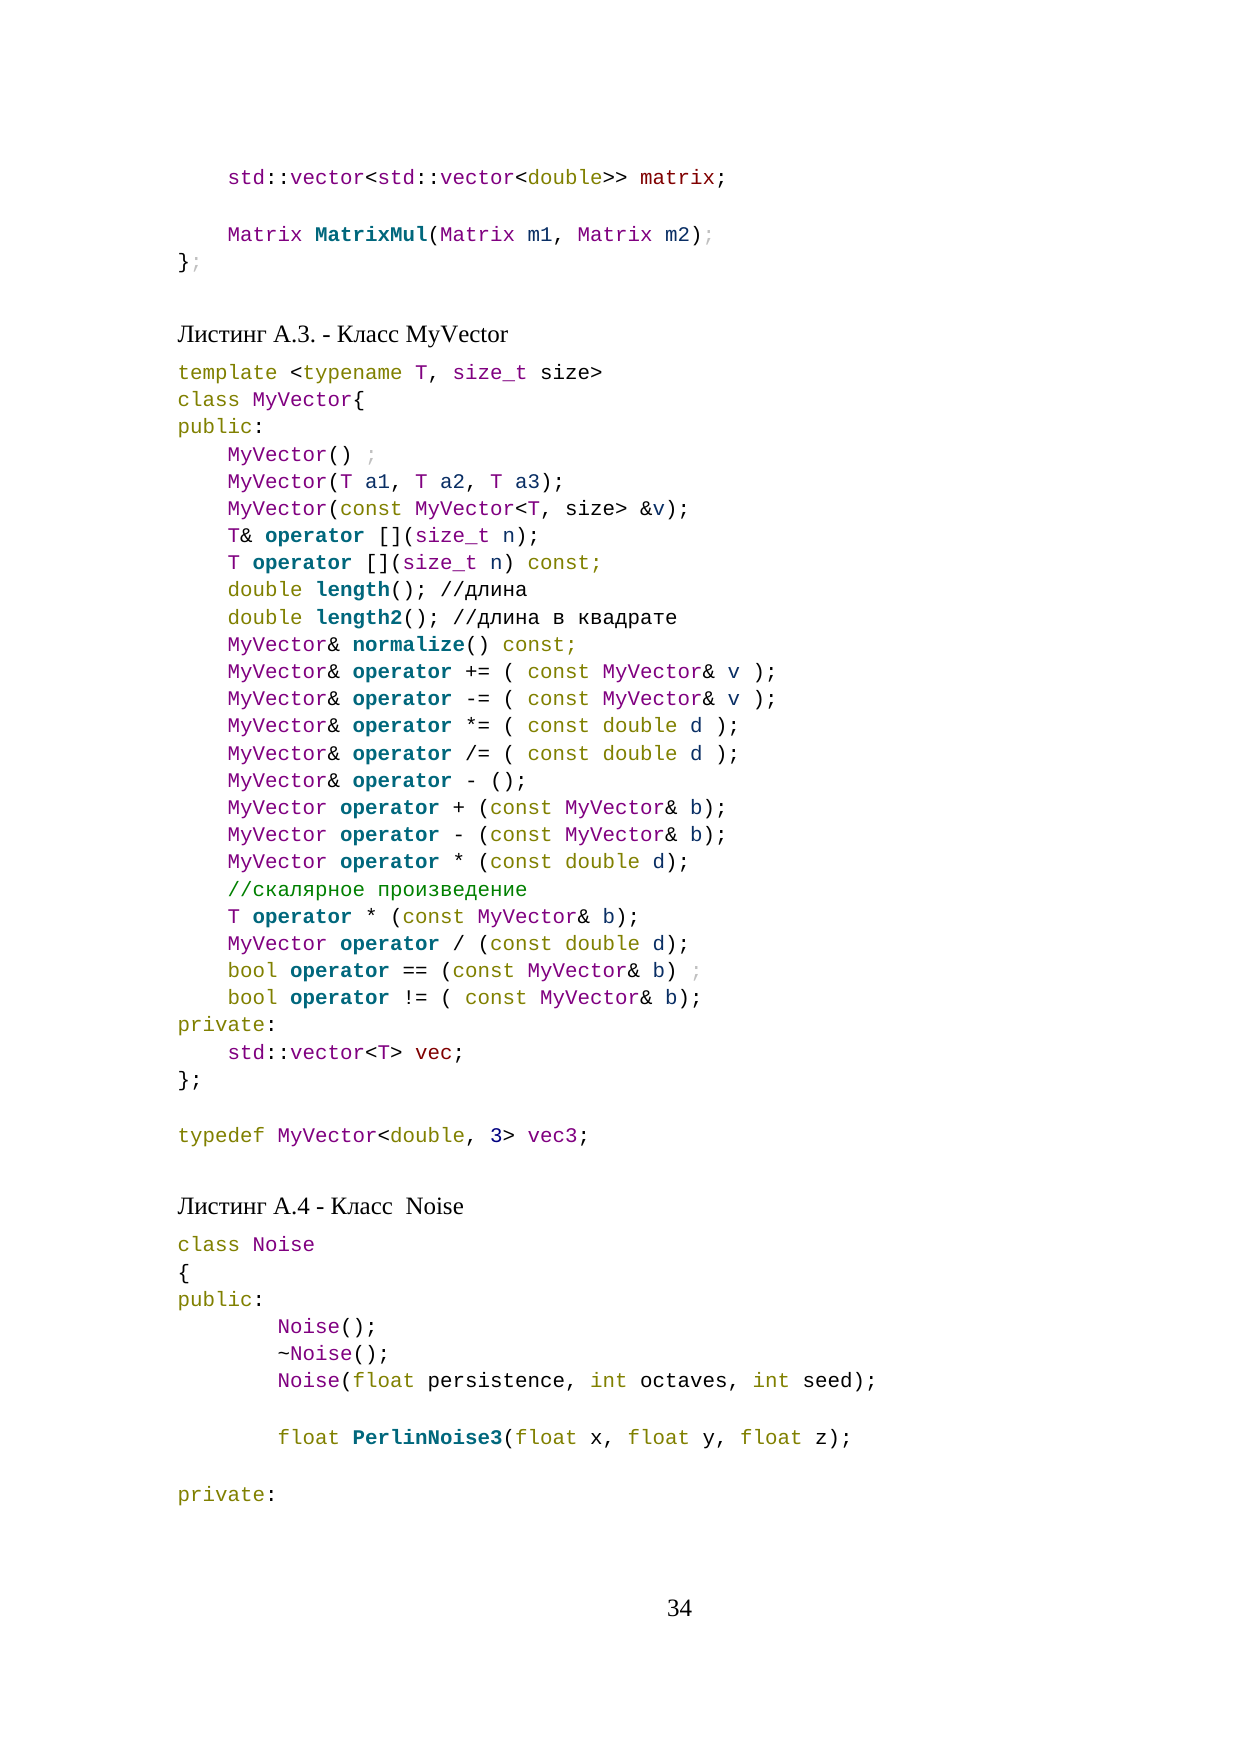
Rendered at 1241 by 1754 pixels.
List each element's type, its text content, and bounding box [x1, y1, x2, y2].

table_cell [172, 1186, 1146, 1517]
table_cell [172, 161, 1146, 313]
table_cell Листинг А.3. - Класс MyVector template <typename T, size_t size> class MyVector{ public: MyVector() ; MyVector(T a1, T a2, T a3); MyVector(const MyVector<T, size> &v); T& operator [](size_t n); T operator [](size_t n) const; double length(); //длина double length2(); //длина в квадрате MyVector& normalize() const; MyVector& operator += ( const MyVector& v ); MyVector& operator -= ( const MyVector& v ); MyVector& operator *= ( const double d ); MyVector& operator /= ( const double d ); MyVector& operator - (); MyVector operator + (const MyVector& b); MyVector operator - (const MyVector& b); MyVector operator * (const double d); //скалярное произведение T operator * (const MyVector& b); MyVector operator / (const double d); bool operator == (const MyVector& b) ; bool operator != ( const MyVector& b); private: std::vector<T> vec; }; typedef MyVector<double, 3> vec3; [172, 313, 1146, 1186]
